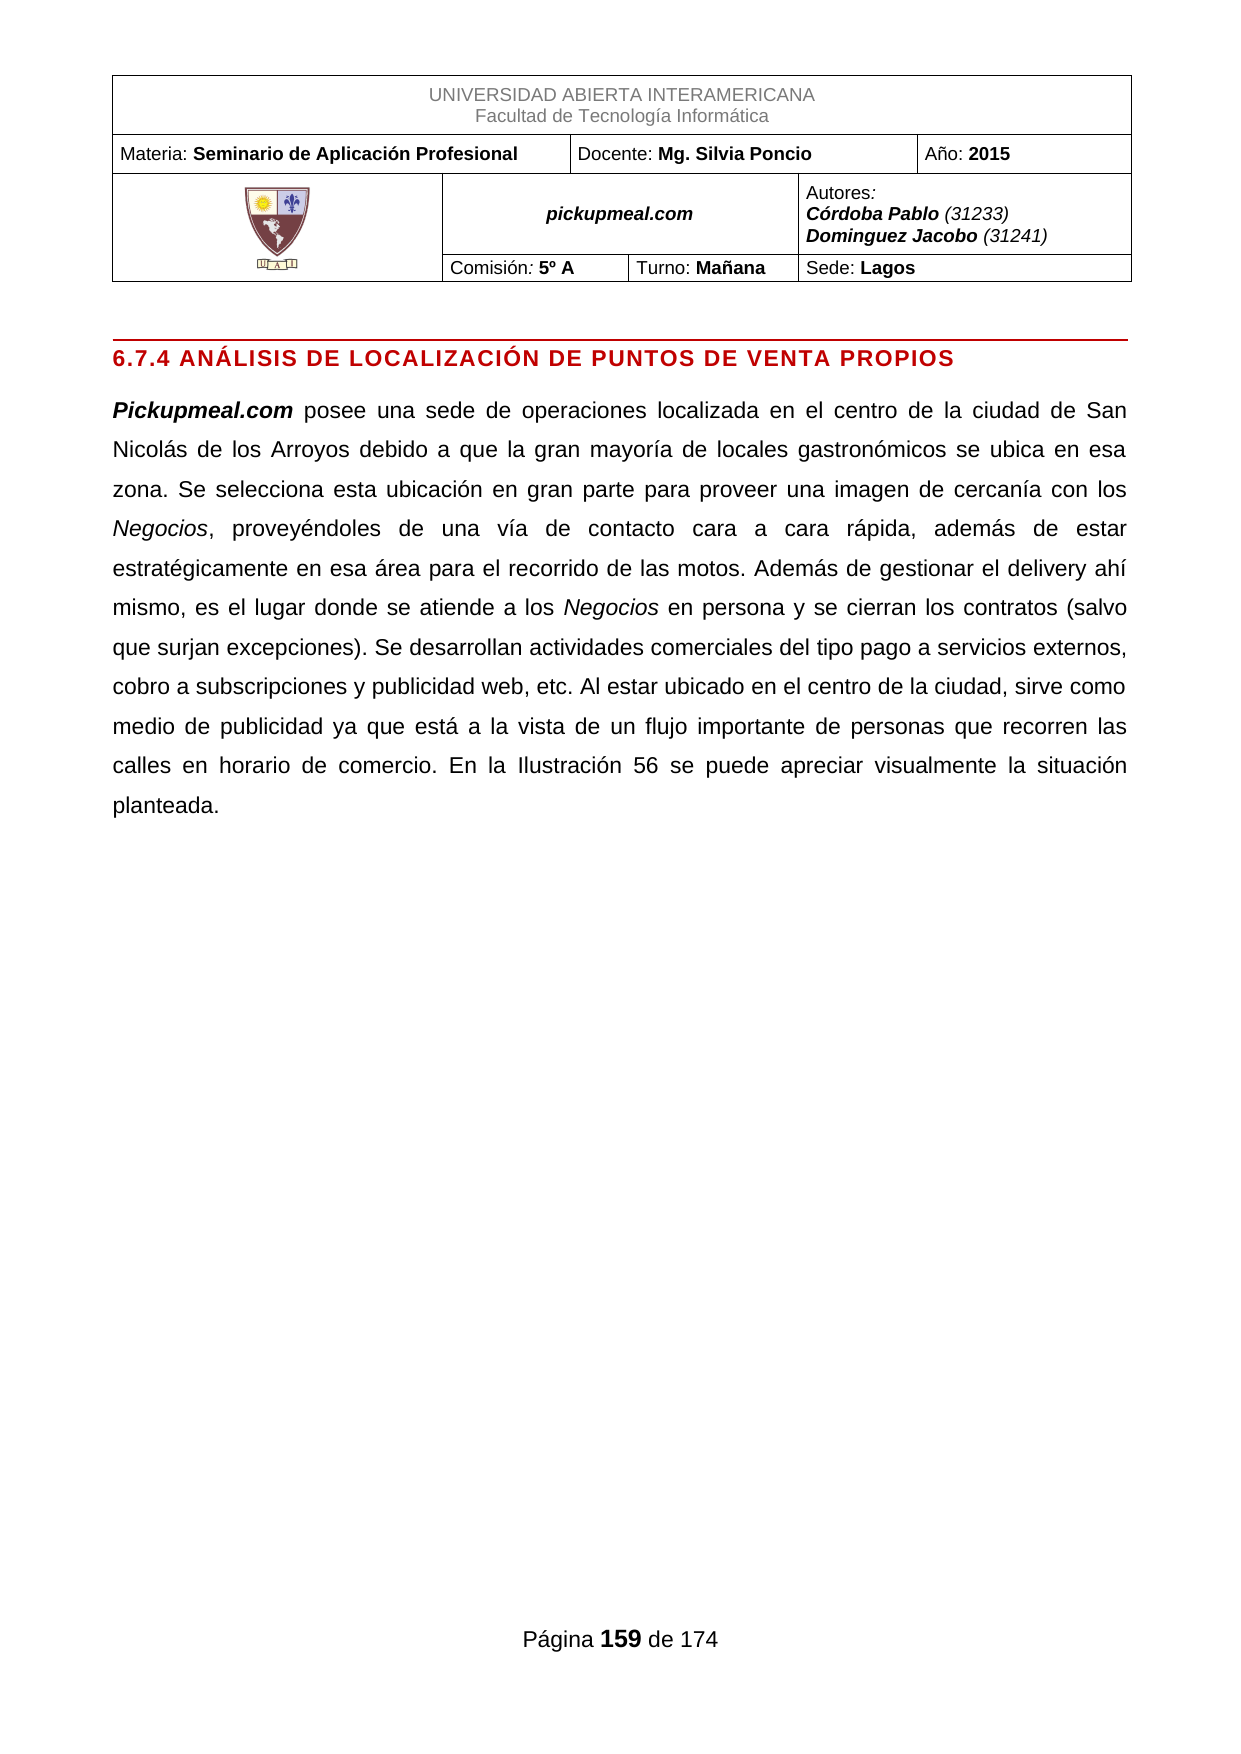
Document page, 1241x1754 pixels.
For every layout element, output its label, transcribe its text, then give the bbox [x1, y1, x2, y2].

picture [230, 182, 325, 273]
subtitle 6.7.4 Análisis de localización de puntos de venta propios [112, 340, 1128, 371]
text Pickupmeal.com posee una sede de operaciones localizada en el centro de la ciudad de San Nicolás de los Arroyos debido a que la gran mayoría de locales gastronómicos se ubica en esa zona. Se selecciona esta ubicación en gran parte para proveer una imagen de cercanía con los Negocios, proveyéndoles de una vía de contacto cara a cara rápida, además de estar estratégicamente en esa área para el recorrido de las motos. Además de gestionar el delivery ahí mismo, es el lugar donde se atiende a los Negocios en persona y se cierran los contratos (salvo que surjan excepciones). Se desarrollan actividades comerciales del tipo pago a servicios externos, cobro a subscripciones y publicidad web, etc. Al estar ubicado en el centro de la ciudad, sirve como medio de publicidad ya que está a la vista de un flujo importante de personas que recorren las calles en horario de comercio. En la Ilustración 56 se puede apreciar visualmente la situación planteada. [112, 397, 1128, 818]
